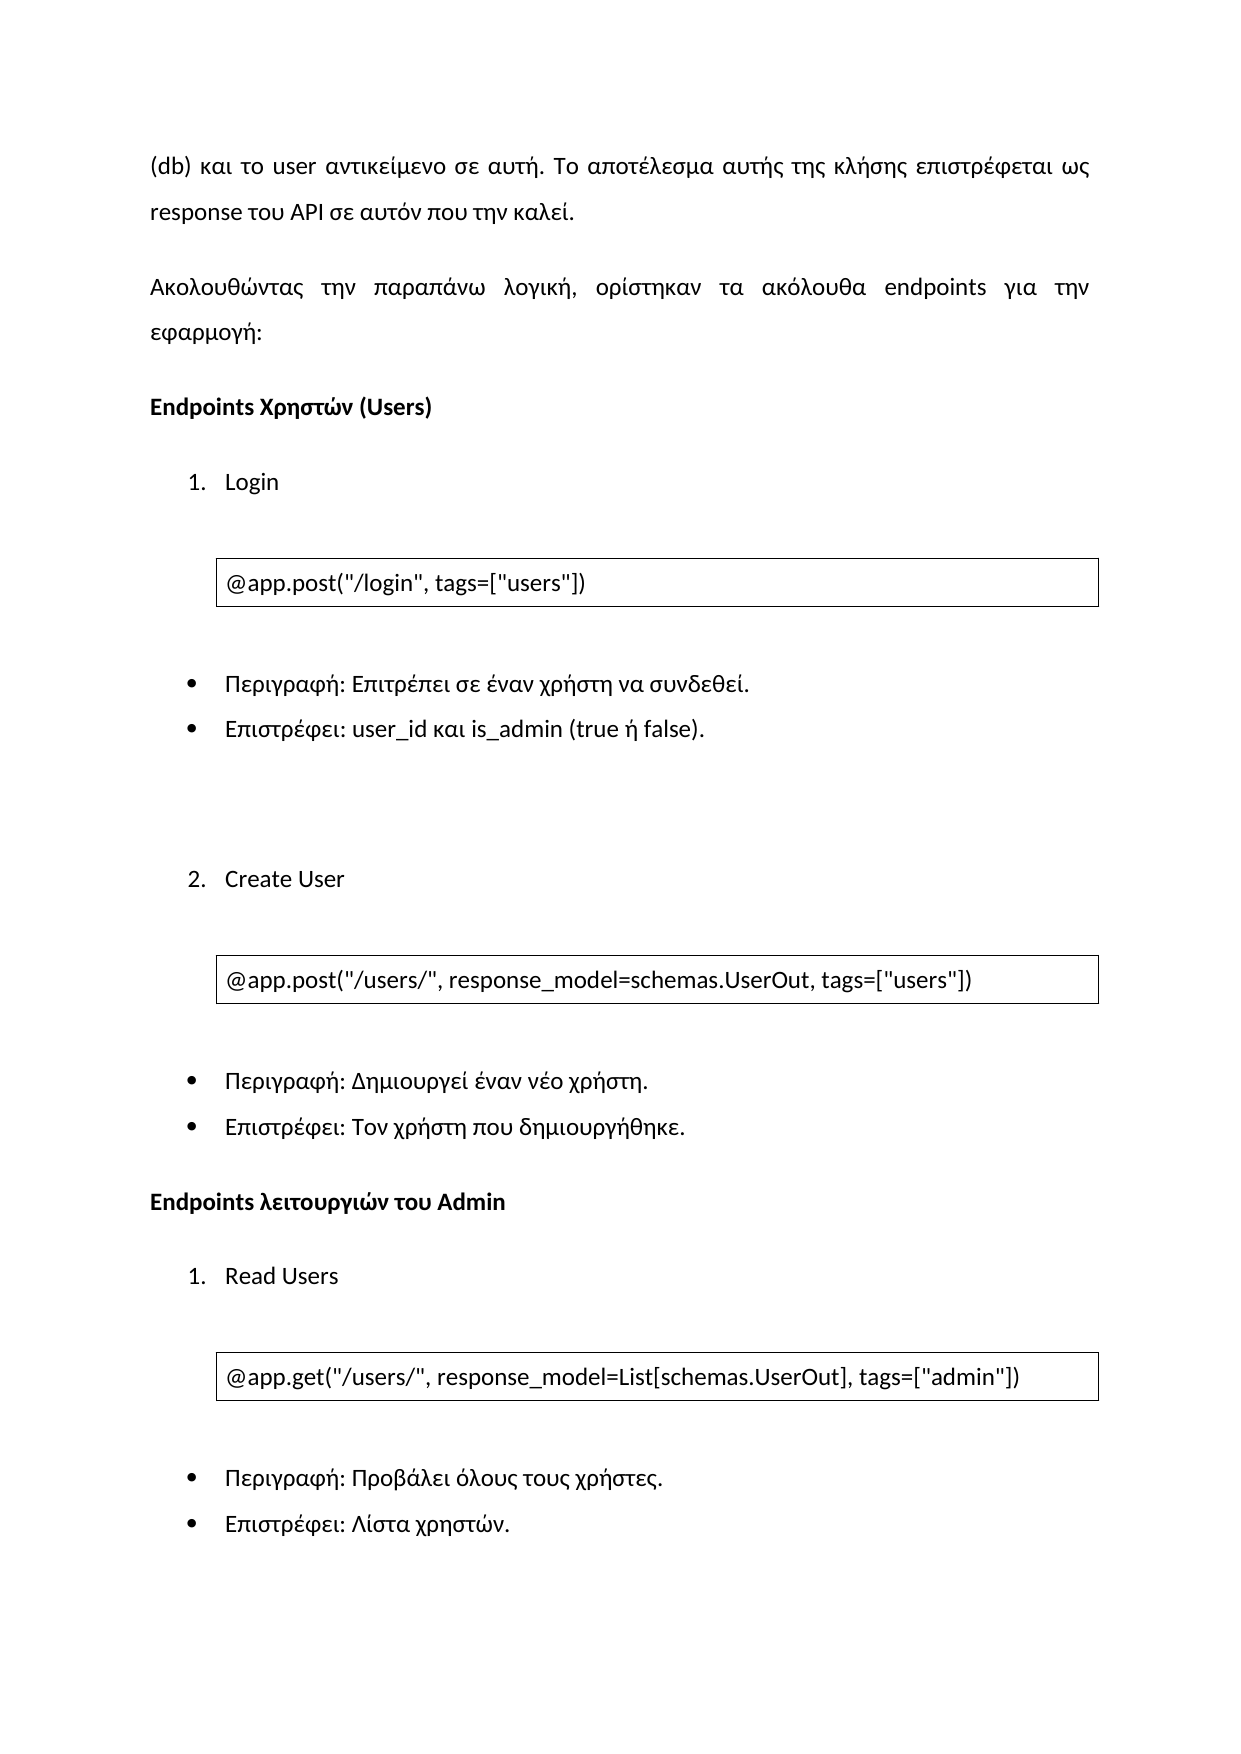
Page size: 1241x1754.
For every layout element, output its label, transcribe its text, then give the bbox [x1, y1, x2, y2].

list Επιστρέφει: Λίστα χρηστών. [187, 1508, 1090, 1538]
list Read Users [187, 1261, 1090, 1291]
text Endpoints Χρηστών (Users) [150, 391, 1090, 422]
list Περιγραφή: Προβάλει όλους τους χρήστες. [187, 1462, 1090, 1493]
list @app.post("/login", tags=["users"]) [217, 559, 1098, 606]
list @app.post("/users/", response_model=schemas.UserOut, tags=["users"]) [217, 956, 1098, 1003]
list Create User [187, 863, 1090, 894]
text Ακολουθώντας την παραπάνω λογική, ορίστηκαν τα ακόλουθα endpoints για την εφαρμογή: [150, 271, 1090, 347]
list Περιγραφή: Δημιουργεί έναν νέο χρήστη. [187, 1065, 1090, 1096]
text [150, 150, 1090, 226]
list Login [187, 466, 1090, 497]
text Endpoints λειτουργιών του Admin [150, 1186, 1090, 1216]
list Περιγραφή: Επιτρέπει σε έναν χρήστη να συνδεθεί. [187, 668, 1090, 698]
list @app.get("/users/", response_model=List[schemas.UserOut], tags=["admin"]) [217, 1353, 1098, 1400]
list Επιστρέφει: Τον χρήστη που δημιουργήθηκε. [187, 1111, 1090, 1141]
list Επιστρέφει: user_id και is_admin (true ή false). [187, 713, 1090, 744]
